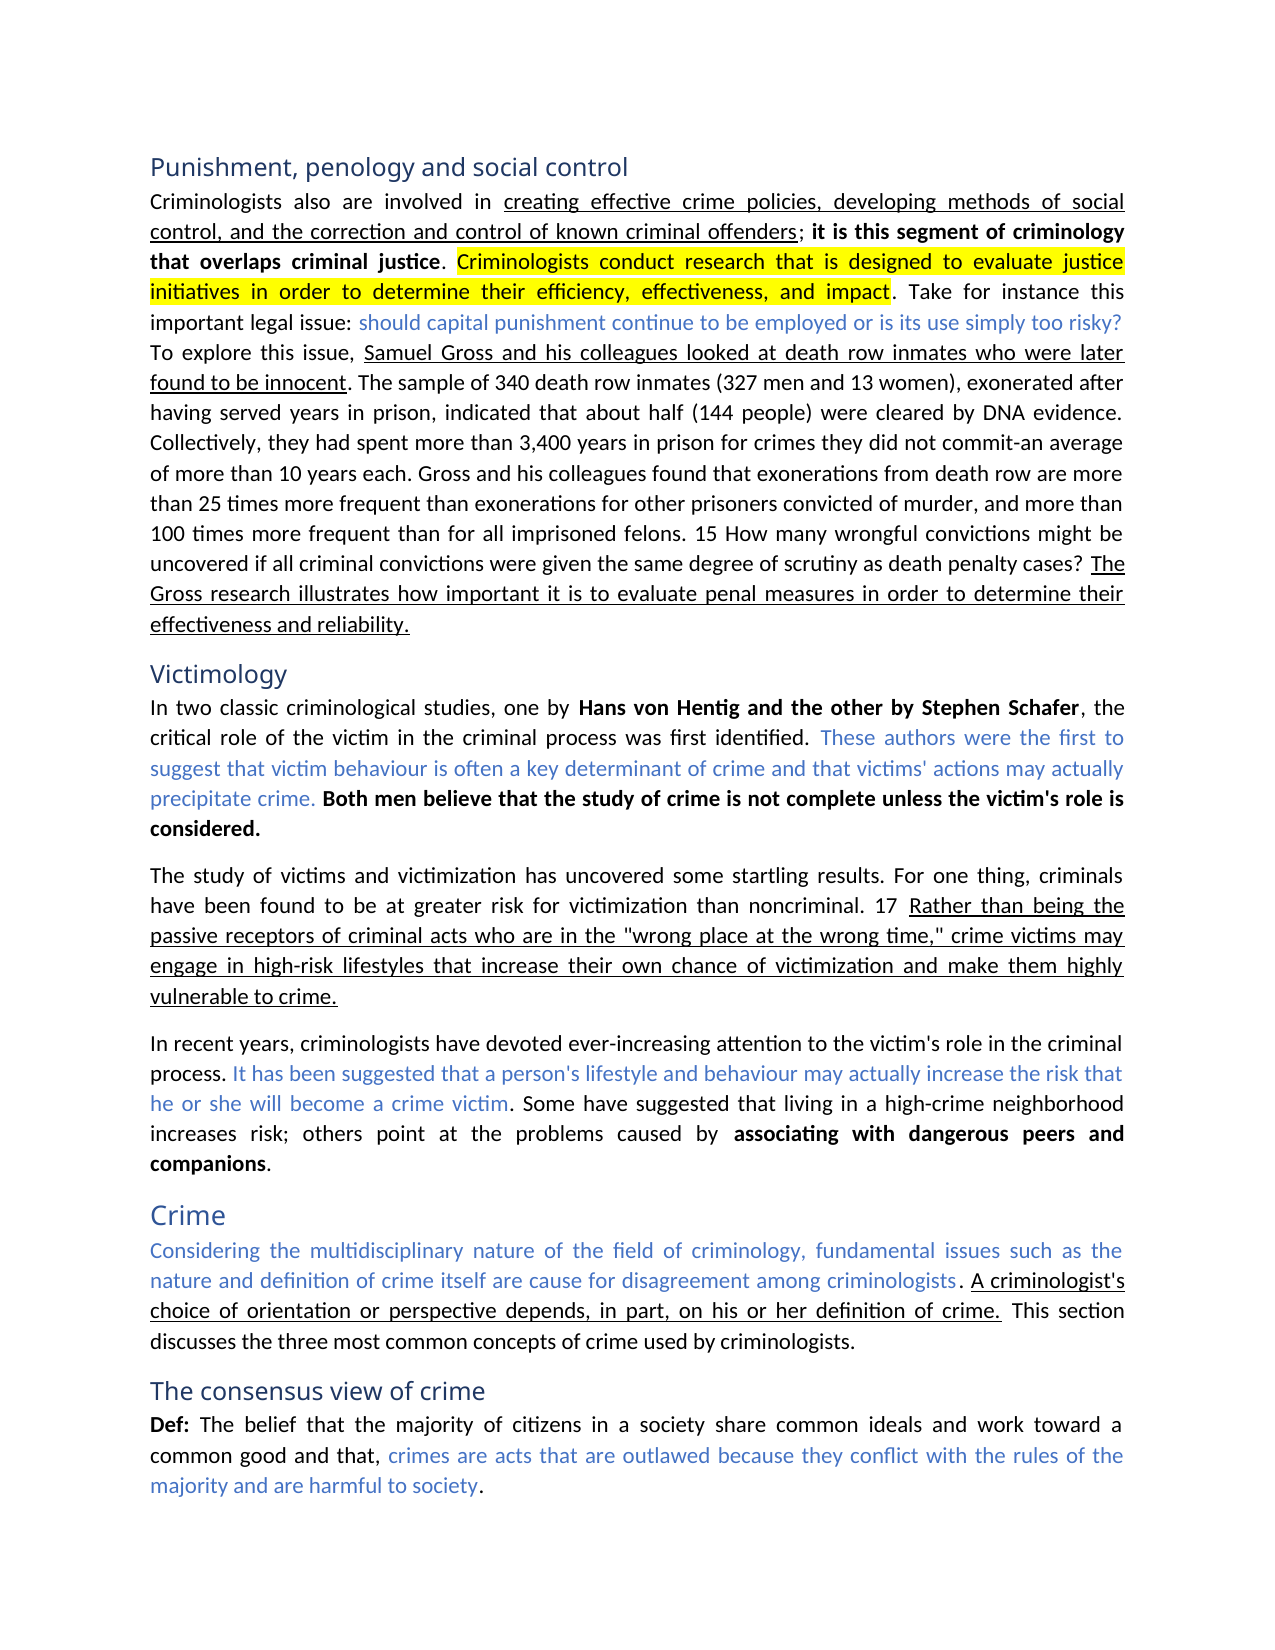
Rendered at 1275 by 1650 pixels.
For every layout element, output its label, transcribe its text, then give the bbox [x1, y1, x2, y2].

text Criminologists also are involved in creating effective crime policies, developing methods of social control, and the correction and control of known criminal offenders; it is this segment of criminology that overlaps criminal justice. Criminologists conduct research that is designed to evaluate justice initiatives in order to determine their efficiency, effectiveness, and impact. Take for instance this important legal issue: should capital punishment continue to be employed or is its use simply too risky? To explore this issue, Samuel Gross and his colleagues looked at death row inmates who were later found to be innocent. The sample of 340 death row inmates (327 men and 13 women), exonerated after having served years in prison, indicated that about half (144 people) were cleared by DNA evidence. Collectively, they had spent more than 3,400 years in prison for crimes they did not commit-an average of more than 10 years each. Gross and his colleagues found that exonerations from death row are more than 25 times more frequent than exonerations for other prisoners convicted of murder, and more than 100 times more frequent than for all imprisoned felons. 15 How many wrongful convictions might be uncovered if all criminal convictions were given the same degree of scrutiny as death penalty cases? The Gross research illustrates how important it is to evaluate penal measures in order to determine their effectiveness and reliability. [150, 187, 1125, 604]
text The study of victims and victimization has uncovered some startling results. For one thing, criminals have been found to be at greater risk for victimization than noncriminal. 17 Rather than being the passive receptors of criminal acts who are in the "wrong place at the wrong time," crime victims may engage in high-risk lifestyles that increase their own chance of victimization and make them highly vulnerable to crime. [150, 947, 1125, 1010]
text Considering the multidisciplinary nature of the field of criminology, fundamental issues such as the nature and definition of crime itself are cause for disagreement among criminologists. A criminologist's choice of orientation or perspective depends, in part, on his or her definition of crime. This section discusses the three most common concepts of crime used by criminologists. [150, 1236, 1125, 1355]
text The study of victims and victimization has uncovered some startling results. For one thing, criminals have been found to be at greater risk for victimization than noncriminal. 17 Rather than being the passive receptors of criminal acts who are in the "wrong place at the wrong time," crime victims may engage in high-risk lifestyles that increase their own chance of victimization and make them highly vulnerable to crime. [150, 861, 1125, 946]
subtitle Punishment, penology and social control [150, 150, 1125, 184]
text In two classic criminological studies, one by Hans von Hentig and the other by Stephen Schafer, the critical role of the victim in the criminal process was first identified. These authors were the first to suggest that victim behaviour is often a key determinant of crime and that victims' actions may actually precipitate crime. Both men believe that the study of crime is not complete unless the victim's role is considered. [150, 693, 1125, 842]
subtitle Victimology [150, 657, 1125, 691]
text In recent years, criminologists have devoted ever-increasing attention to the victim's role in the criminal process. It has been suggested that a person's lifestyle and behaviour may actually increase the risk that he or she will become a crime victim. Some have suggested that living in a high-crime neighborhood increases risk; others point at the problems caused by associating with dangerous peers and companions. [150, 1029, 1125, 1178]
subtitle Crime [150, 1196, 1125, 1233]
text Def: The belief that the majority of citizens in a society share common ideals and work toward a common good and that, crimes are acts that are outlawed because they conflict with the rules of the majority and are harmful to society. [150, 1411, 1125, 1499]
subtitle The consensus view of crime [150, 1374, 1125, 1408]
